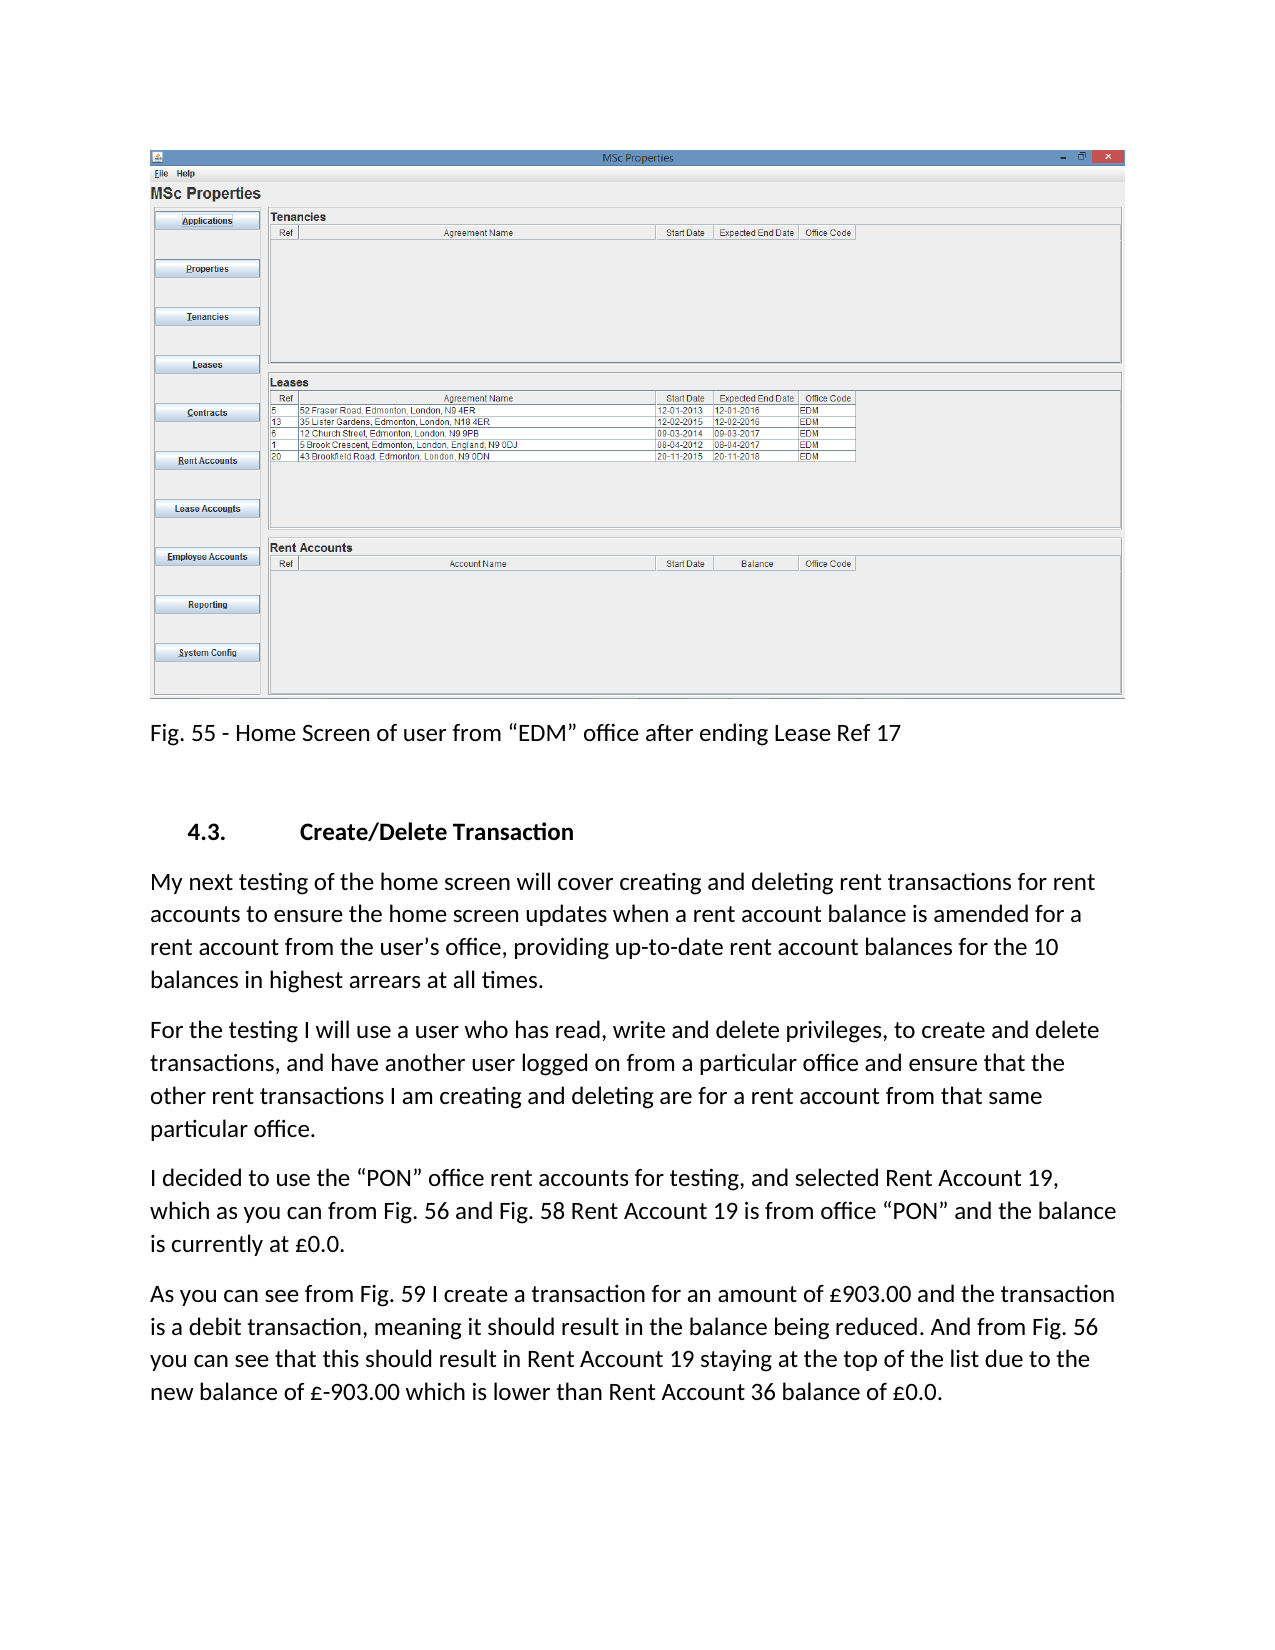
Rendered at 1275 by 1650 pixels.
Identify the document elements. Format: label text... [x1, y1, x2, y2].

list Create/Delete Transaction [187, 816, 1125, 847]
text I decided to use the “PON” office rent accounts for testing, and selected Rent Account 19, which as you can from Fig. 56 and Fig. 58 Rent Account 19 is from office “PON” and the balance is currently at £0.0. [150, 1162, 1125, 1259]
picture [150, 150, 1125, 699]
text Fig. 55 - Home Screen of user from “EDM” office after ending Lease Ref 17 [150, 717, 1125, 747]
text My next testing of the home screen will cover creating and deleting rent transactions for rent accounts to ensure the home screen updates when a rent account balance is amended for a rent account from the user’s office, providing up-to-date rent account balances for the 10 balances in highest arrears at all times. [150, 866, 1125, 995]
text For the testing I will use a user who has read, write and delete privileges, to create and delete transactions, and have another user logged on from a particular office and ensure that the other rent transactions I am creating and deleting are for a rent account from that same particular office. [150, 1014, 1125, 1143]
text As you can see from Fig. 59 I create a transaction for an amount of £903.00 and the transaction is a debit transaction, meaning it should result in the balance being reduced. And from Fig. 56 you can see that this should result in Rent Account 19 staying at the top of the list due to the new balance of £-903.00 which is lower than Rent Account 36 balance of £0.0. [150, 1278, 1125, 1407]
